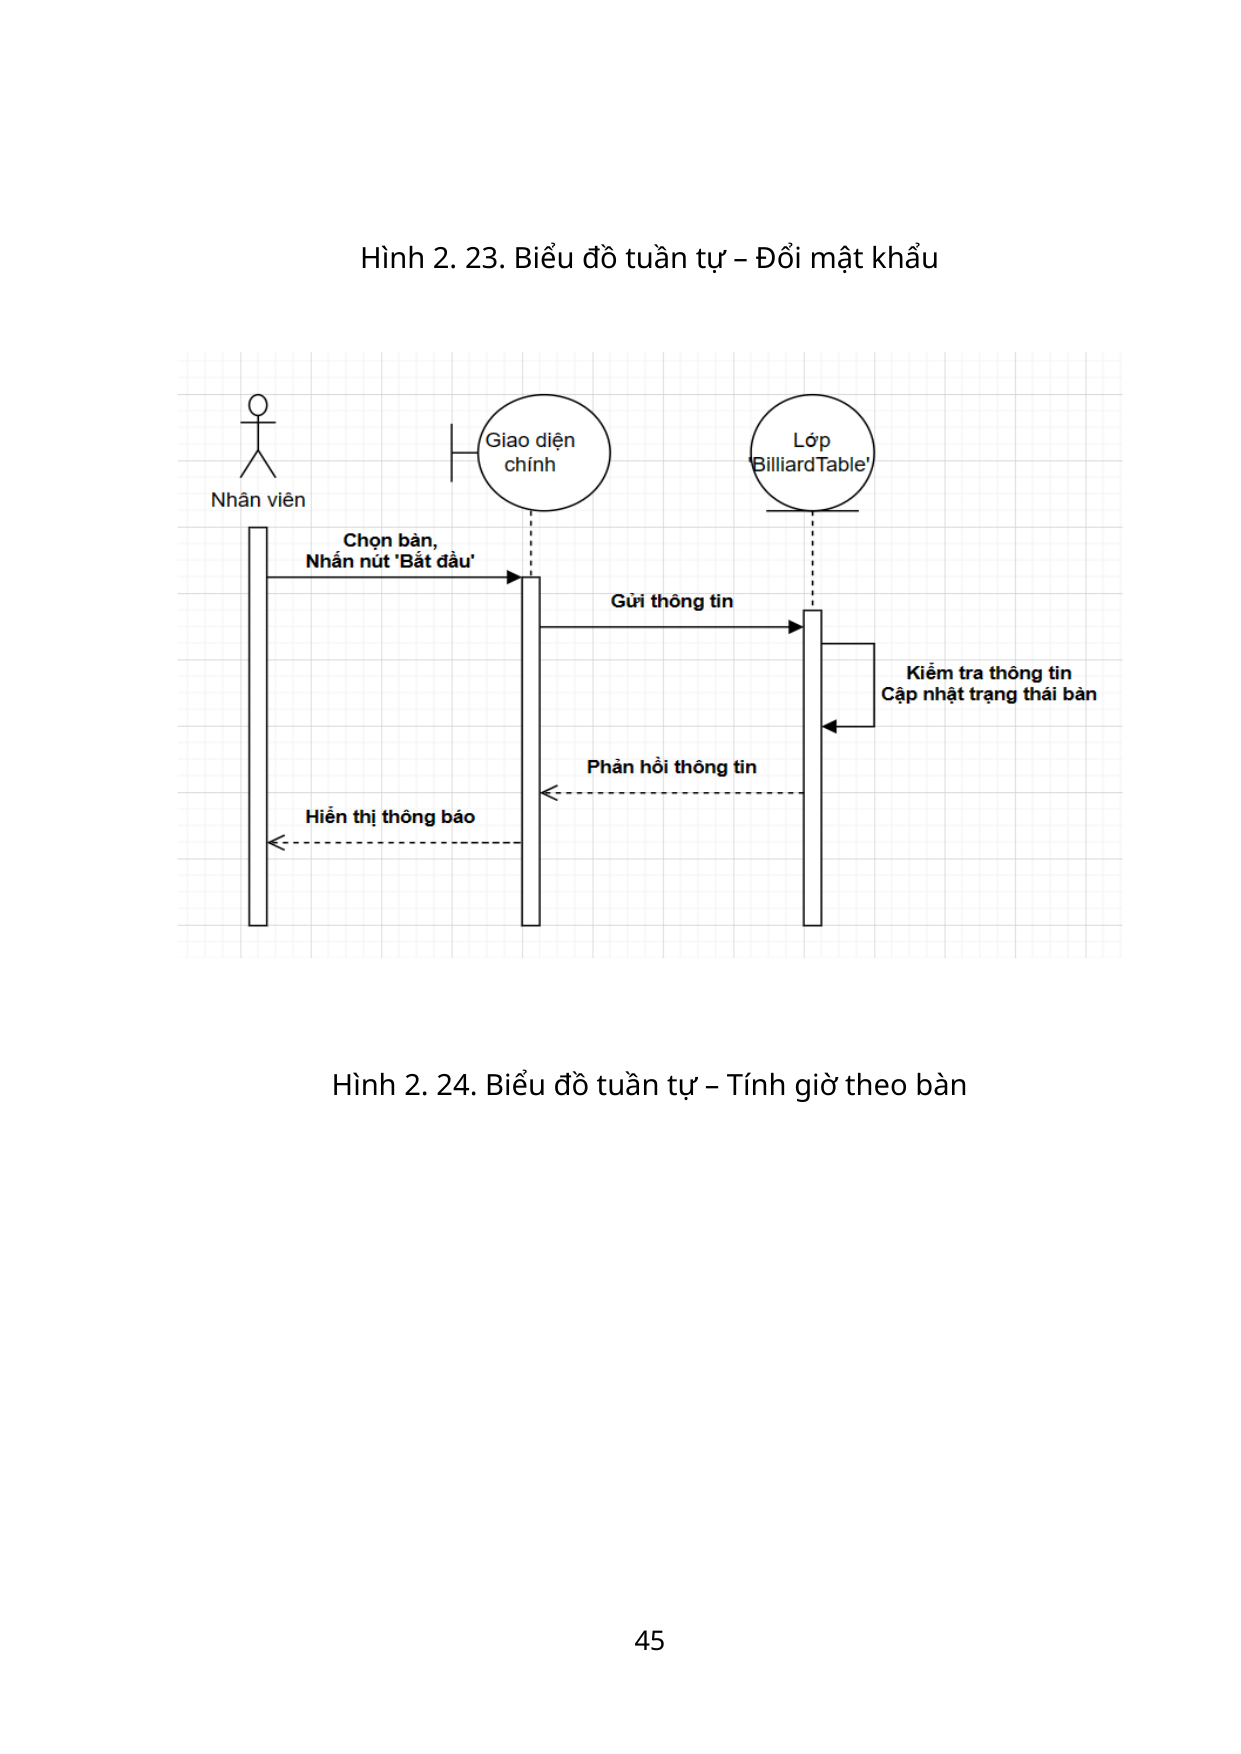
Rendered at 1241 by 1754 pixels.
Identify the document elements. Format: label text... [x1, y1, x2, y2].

text Hình 2. 23. Biểu đồ tuần tự – Đổi mật khẩu [177, 237, 1122, 277]
text Hình 2. 24. Biểu đồ tuần tự – Tính giờ theo bàn [177, 1064, 1122, 1103]
picture [177, 352, 1123, 958]
